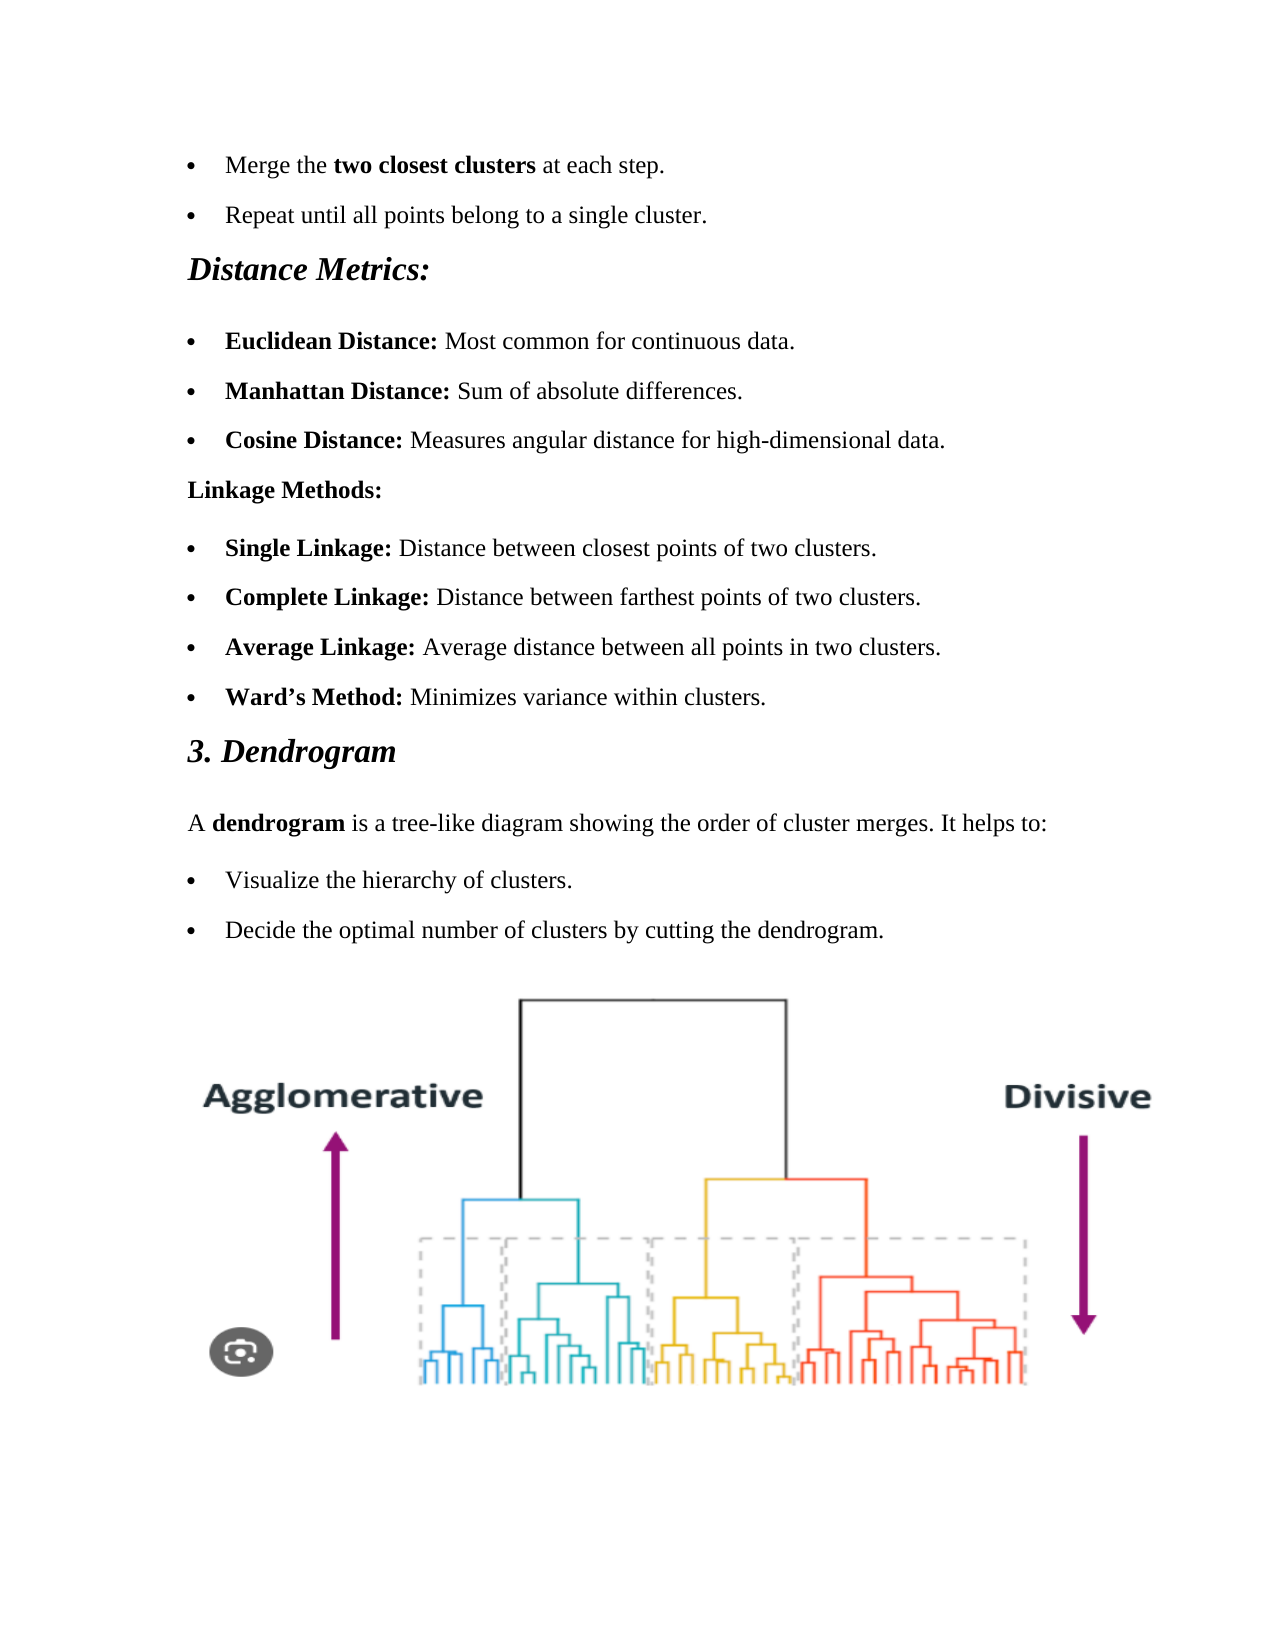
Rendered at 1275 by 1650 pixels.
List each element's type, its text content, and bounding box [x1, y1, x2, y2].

text Linkage Methods: [187, 475, 1125, 504]
list Visualize the hierarchy of clusters. [187, 866, 1125, 894]
list Merge the two closest clusters at each step. [187, 150, 1125, 179]
list Decide the optimal number of clusters by cutting the dendrogram. [187, 915, 1125, 944]
list Euclidean Distance: Most common for continuous data. [187, 326, 1125, 355]
text 3. Dendrogram [187, 731, 1125, 770]
list Complete Linkage: Distance between farthest points of two clusters. [187, 582, 1125, 611]
list Repeat until all points belong to a single cluster. [187, 200, 1125, 228]
list Single Linkage: Distance between closest points of two clusters. [187, 533, 1125, 561]
text Distance Metrics: [187, 249, 1125, 288]
picture [187, 965, 1163, 1401]
list Ward’s Method: Minimizes variance within clusters. [187, 682, 1125, 710]
list Manhattan Distance: Sum of absolute differences. [187, 376, 1125, 404]
list Average Linkage: Average distance between all points in two clusters. [187, 632, 1125, 661]
list Cosine Distance: Measures angular distance for high-dimensional data. [187, 425, 1125, 454]
text A dendrogram is a tree-like diagram showing the order of cluster merges. It helps to: [187, 808, 1125, 837]
